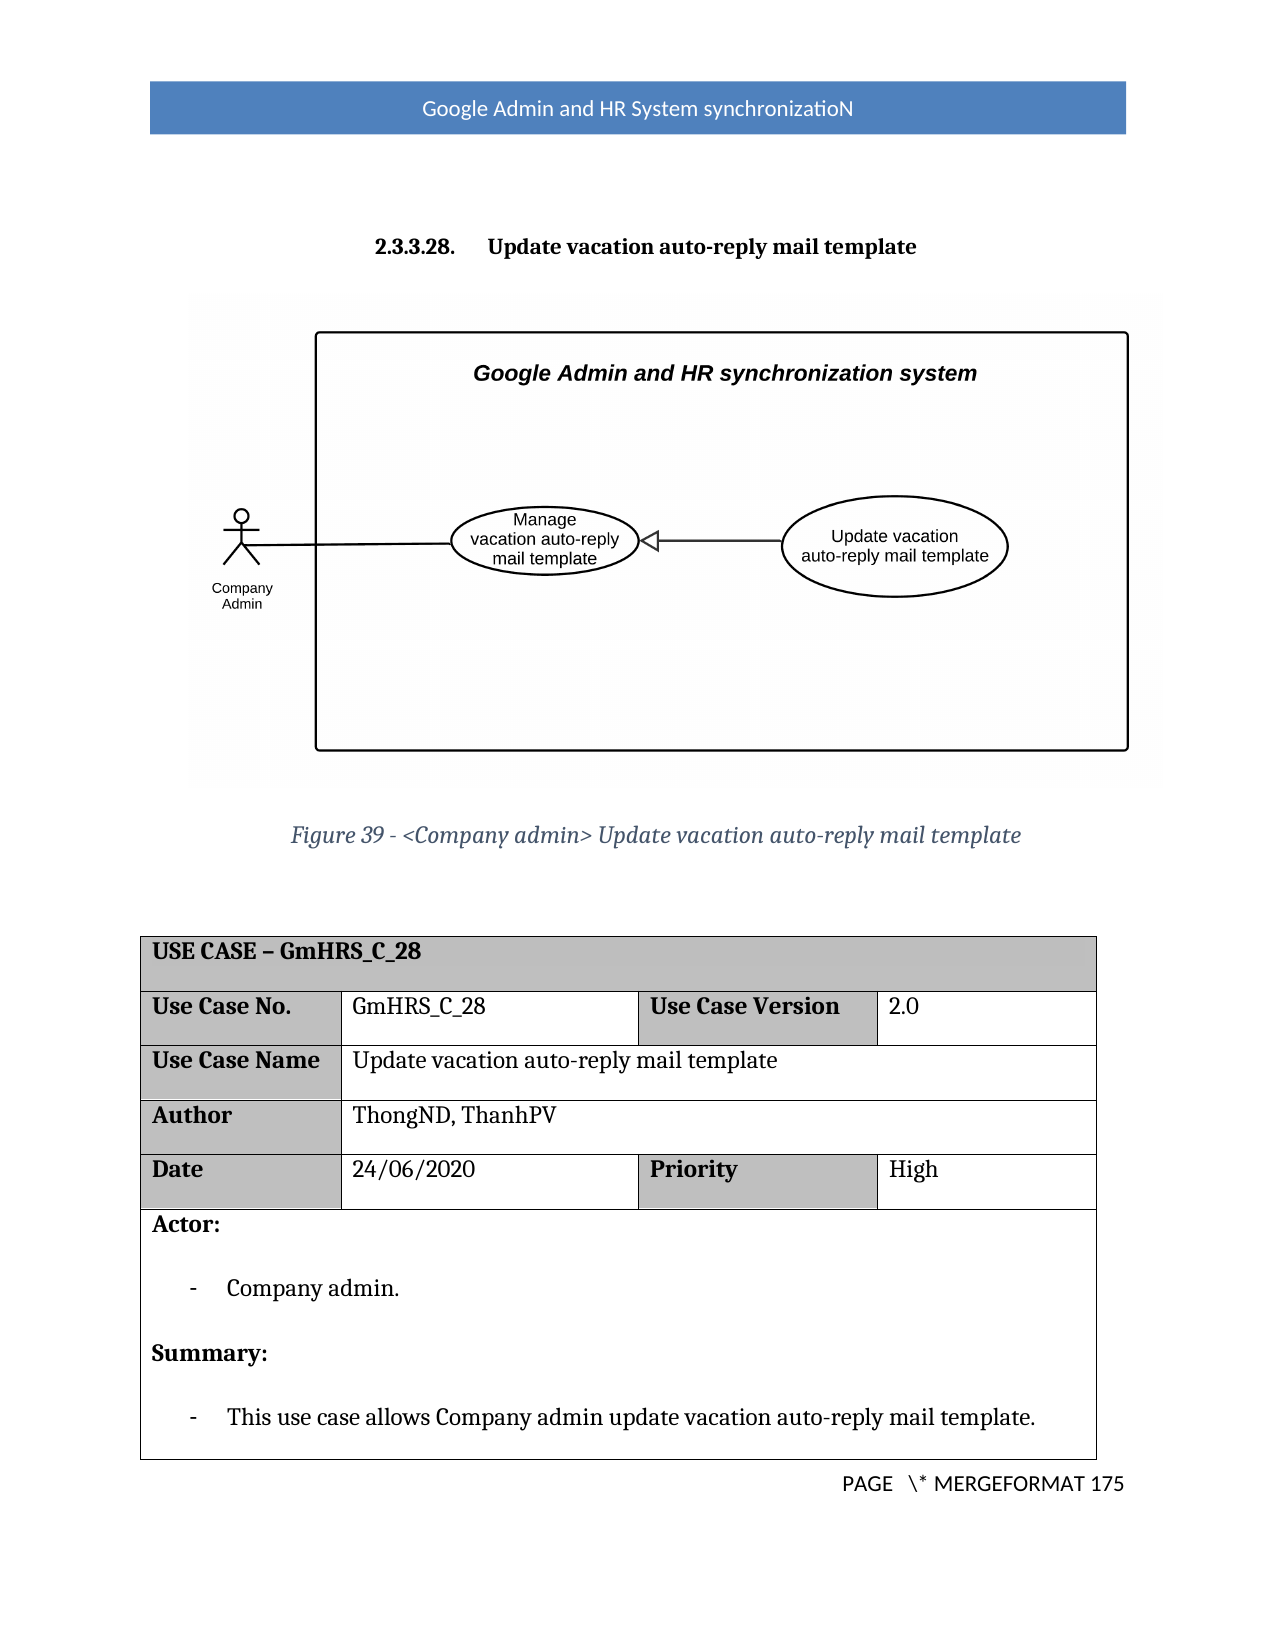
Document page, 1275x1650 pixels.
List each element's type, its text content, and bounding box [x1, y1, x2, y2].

table_cell GmHRS_C_28 [342, 992, 638, 1045]
table_cell ThongND, ThanhPV [342, 1101, 1096, 1154]
table_cell Use Case Version [639, 992, 877, 1045]
table_cell Date [141, 1155, 341, 1208]
table_cell Use Case No. [141, 992, 341, 1045]
table_cell 2.0 [878, 992, 1096, 1045]
table_cell Update vacation auto-reply mail template [342, 1046, 1096, 1099]
table_cell Author [141, 1101, 341, 1154]
text Figure 39 - <Company admin> Update vacation auto-reply mail template [187, 821, 1125, 849]
table_cell Use Case Name [141, 1046, 341, 1099]
subtitle Update vacation auto-reply mail template [375, 234, 1125, 260]
table_cell 24/06/2020 [342, 1155, 638, 1208]
picture [187, 293, 1163, 788]
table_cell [141, 1210, 1096, 1459]
table_header USE CASE – GmHRS_C_28 [141, 937, 1096, 991]
table_cell Priority [639, 1155, 877, 1208]
table_cell High [878, 1155, 1096, 1208]
